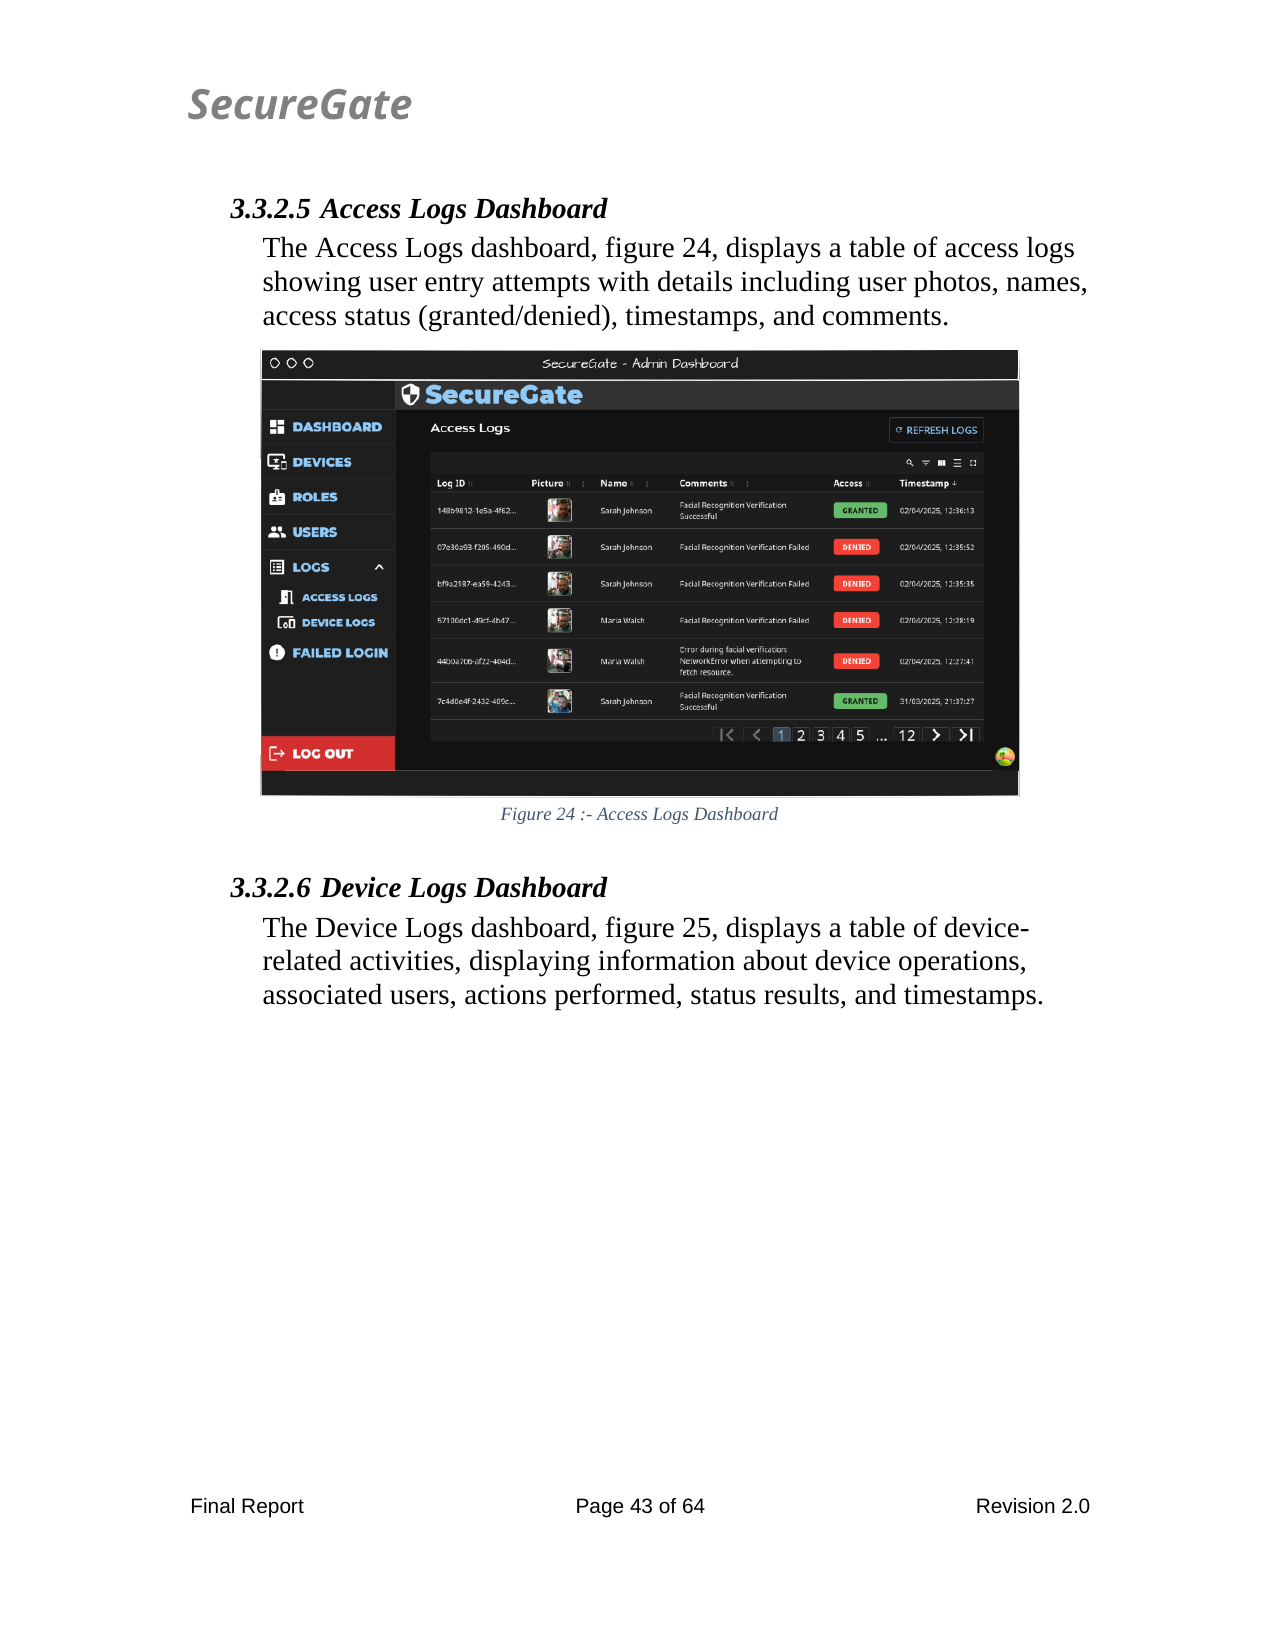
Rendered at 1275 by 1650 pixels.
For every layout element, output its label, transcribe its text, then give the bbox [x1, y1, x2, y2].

subtitle Device Logs Dashboard [230, 870, 1093, 903]
text The Access Logs dashboard, figure 24, displays a table of access logs showing user entry attempts with details including user photos, names, access status (granted/denied), timestamps, and comments. [262, 231, 1093, 331]
subtitle Access Logs Dashboard [230, 191, 1093, 224]
picture [239, 331, 1042, 803]
text The Device Logs dashboard, figure 25, displays a table of device-related activities, displaying information about device operations, associated users, actions performed, status results, and timestamps. [262, 910, 1093, 1010]
